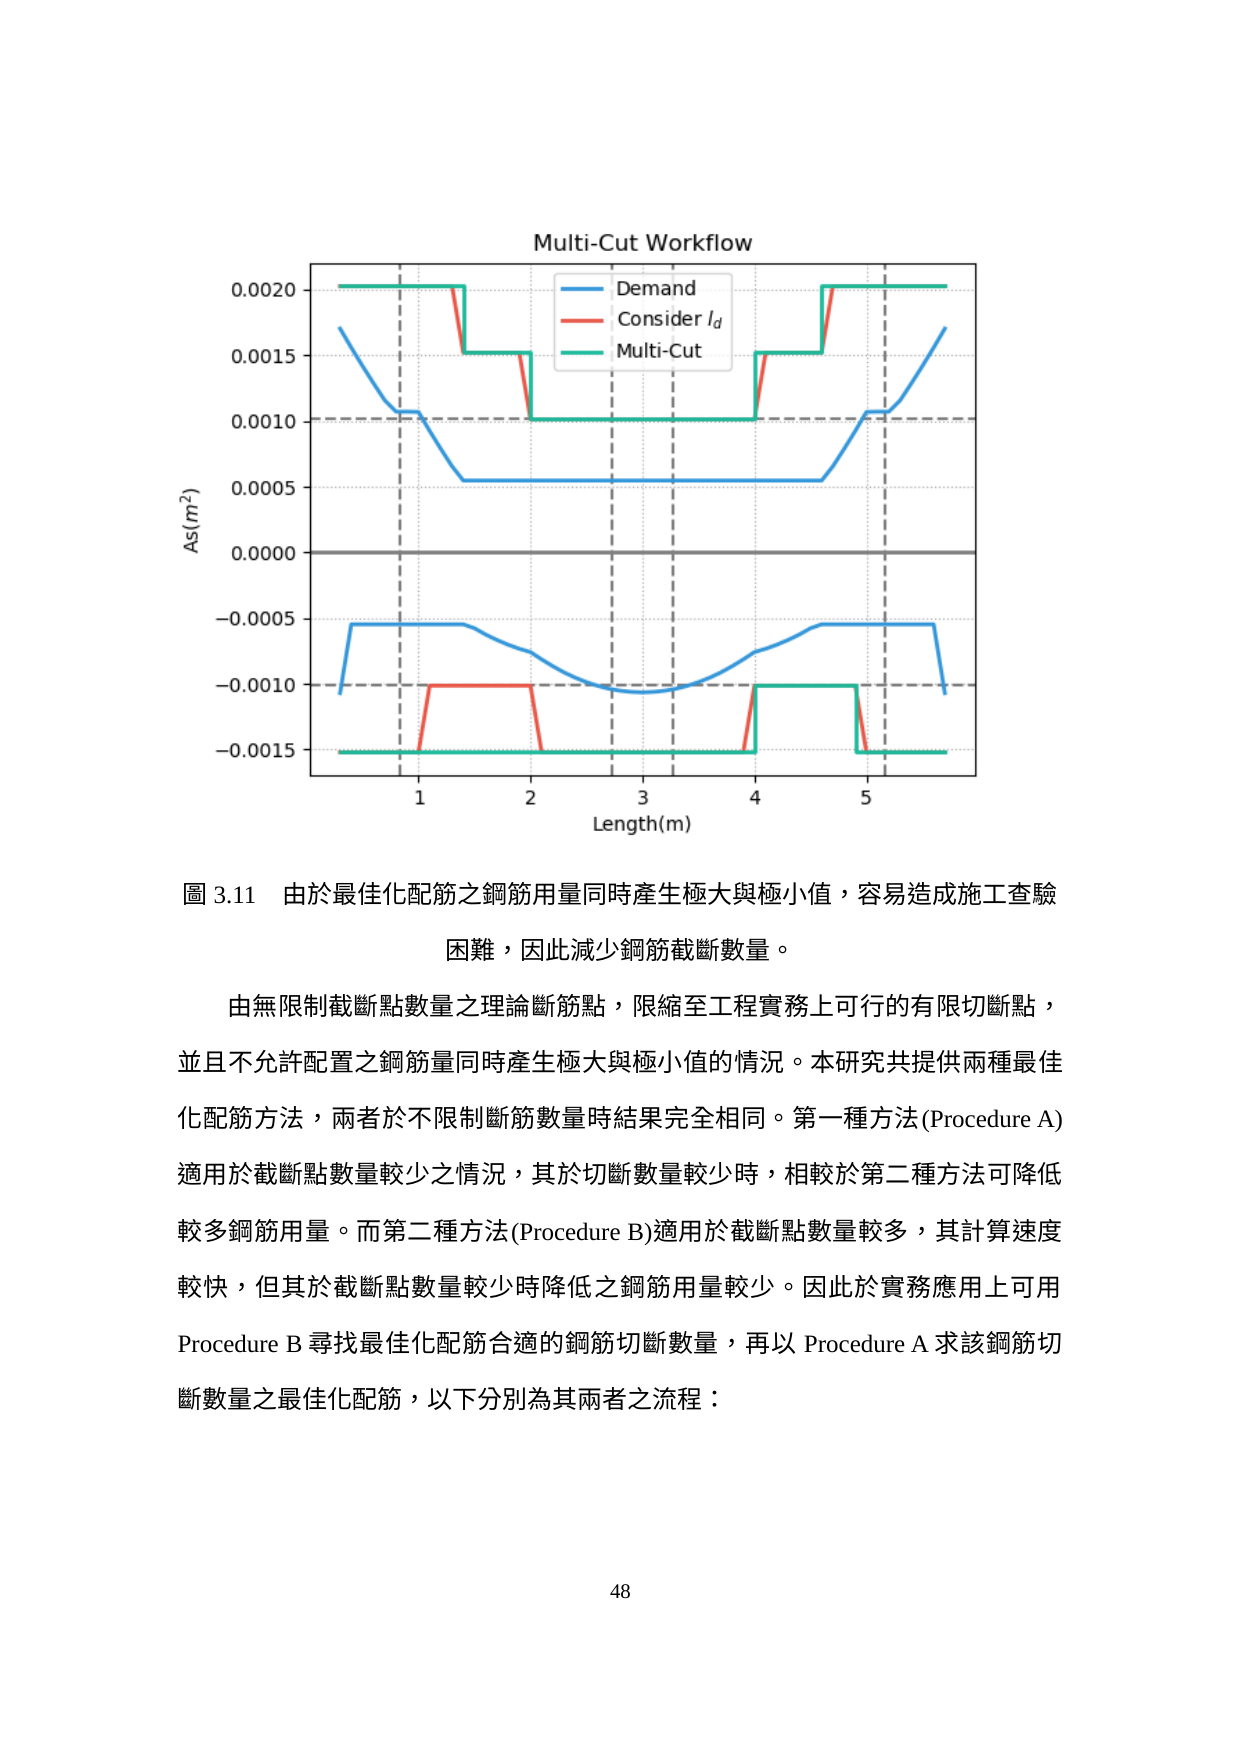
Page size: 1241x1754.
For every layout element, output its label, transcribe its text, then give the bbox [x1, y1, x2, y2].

text 由無限制截斷點數量之理論斷筋點，限縮至工程實務上可行的有限切斷點，並且不允許配置之鋼筋量同時產生極大與極小值的情況。本研究共提供兩種最佳化配筋方法，兩者於不限制斷筋數量時結果完全相同。第一種方法(Procedure A)適用於截斷點數量較少之情況，其於切斷數量較少時，相較於第二種方法可降低較多鋼筋用量。而第二種方法(Procedure B)適用於截斷點數量較多，其計算速度較快，但其於截斷點數量較少時降低之鋼筋用量較少。因此於實務應用上可用Procedure B尋找最佳化配筋合適的鋼筋切斷數量，再以Procedure A求該鋼筋切斷數量之最佳化配筋，以下分別為其兩者之流程： [177, 985, 1063, 1417]
picture [177, 184, 1063, 849]
